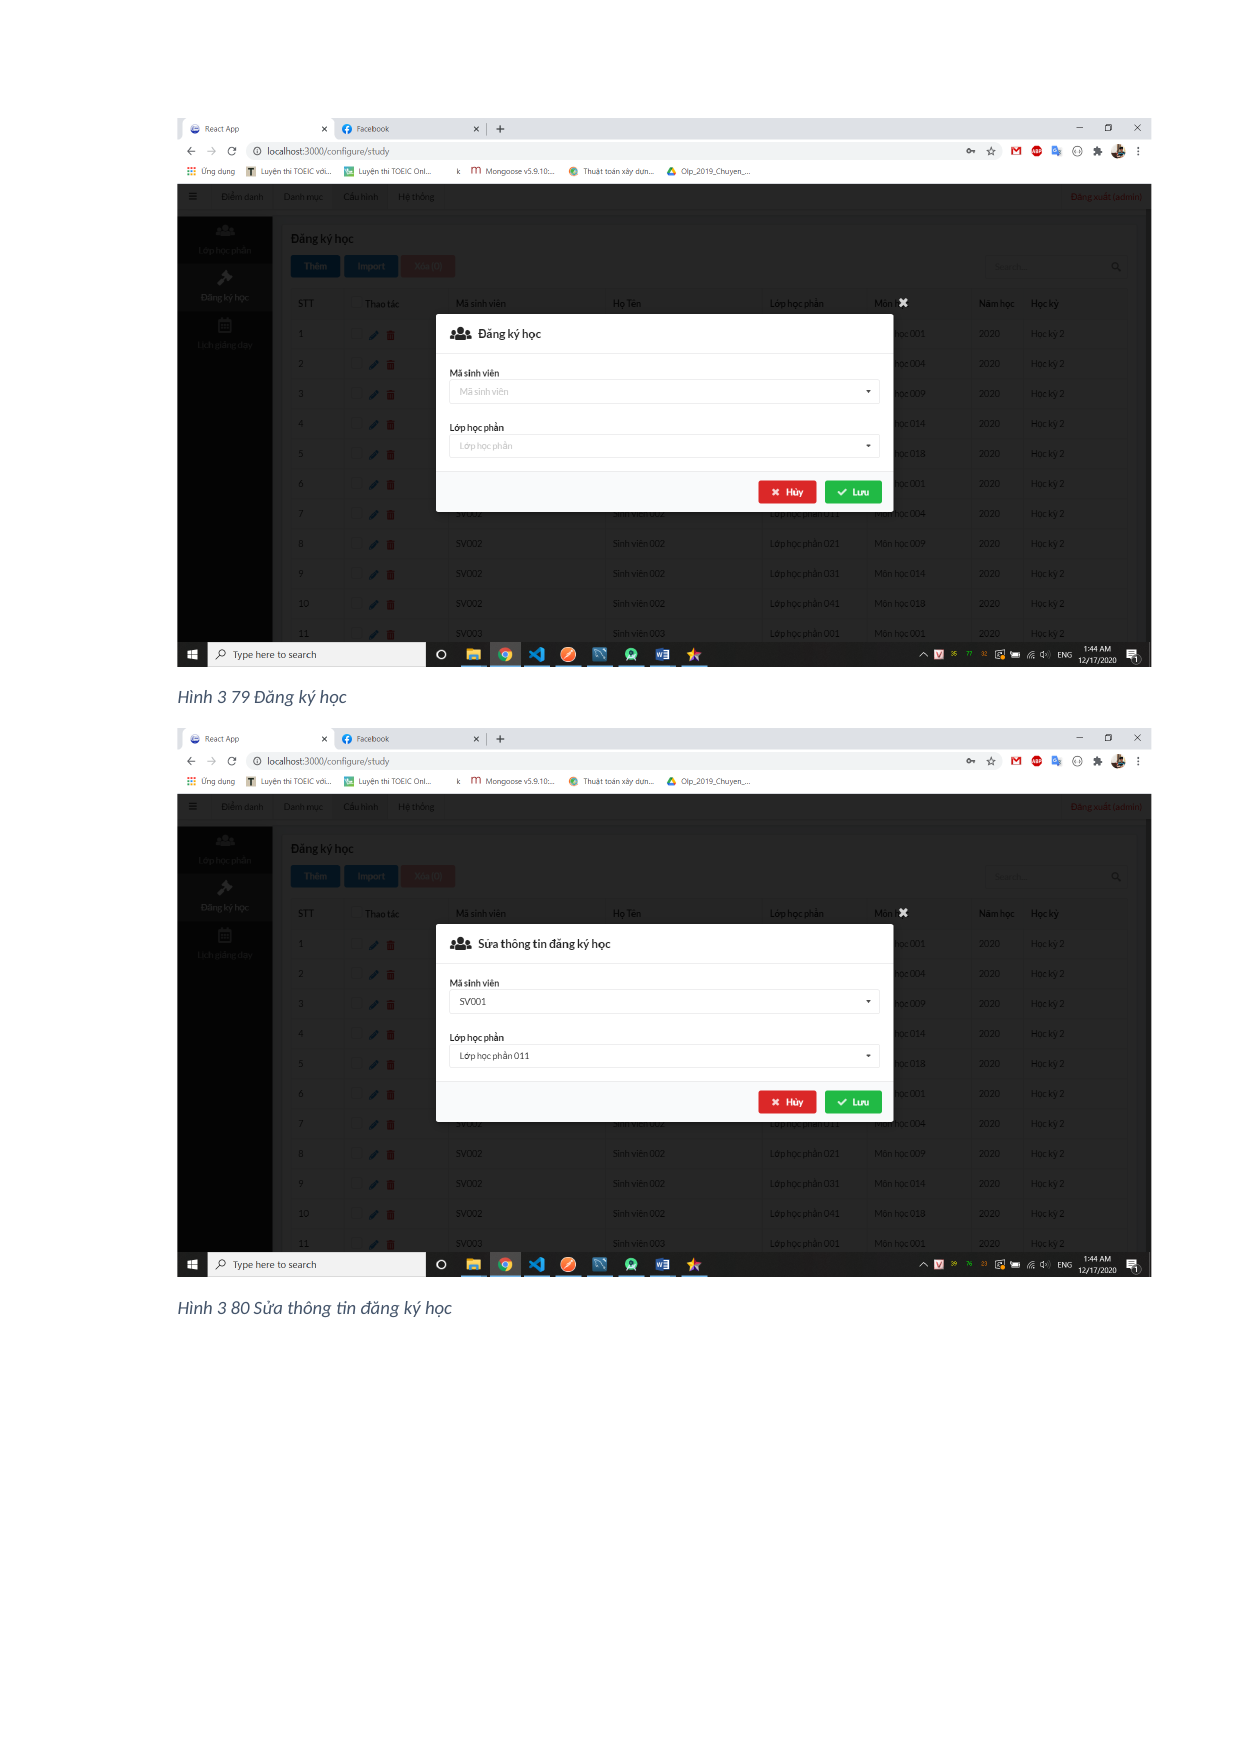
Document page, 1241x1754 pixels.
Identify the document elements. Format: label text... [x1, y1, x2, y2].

text Hình 3 79 Đăng ký học [177, 685, 1152, 708]
text Hình 3 80 Sửa thông tin đăng ký học [177, 1296, 1152, 1319]
picture [177, 728, 1152, 1277]
picture [177, 118, 1152, 667]
